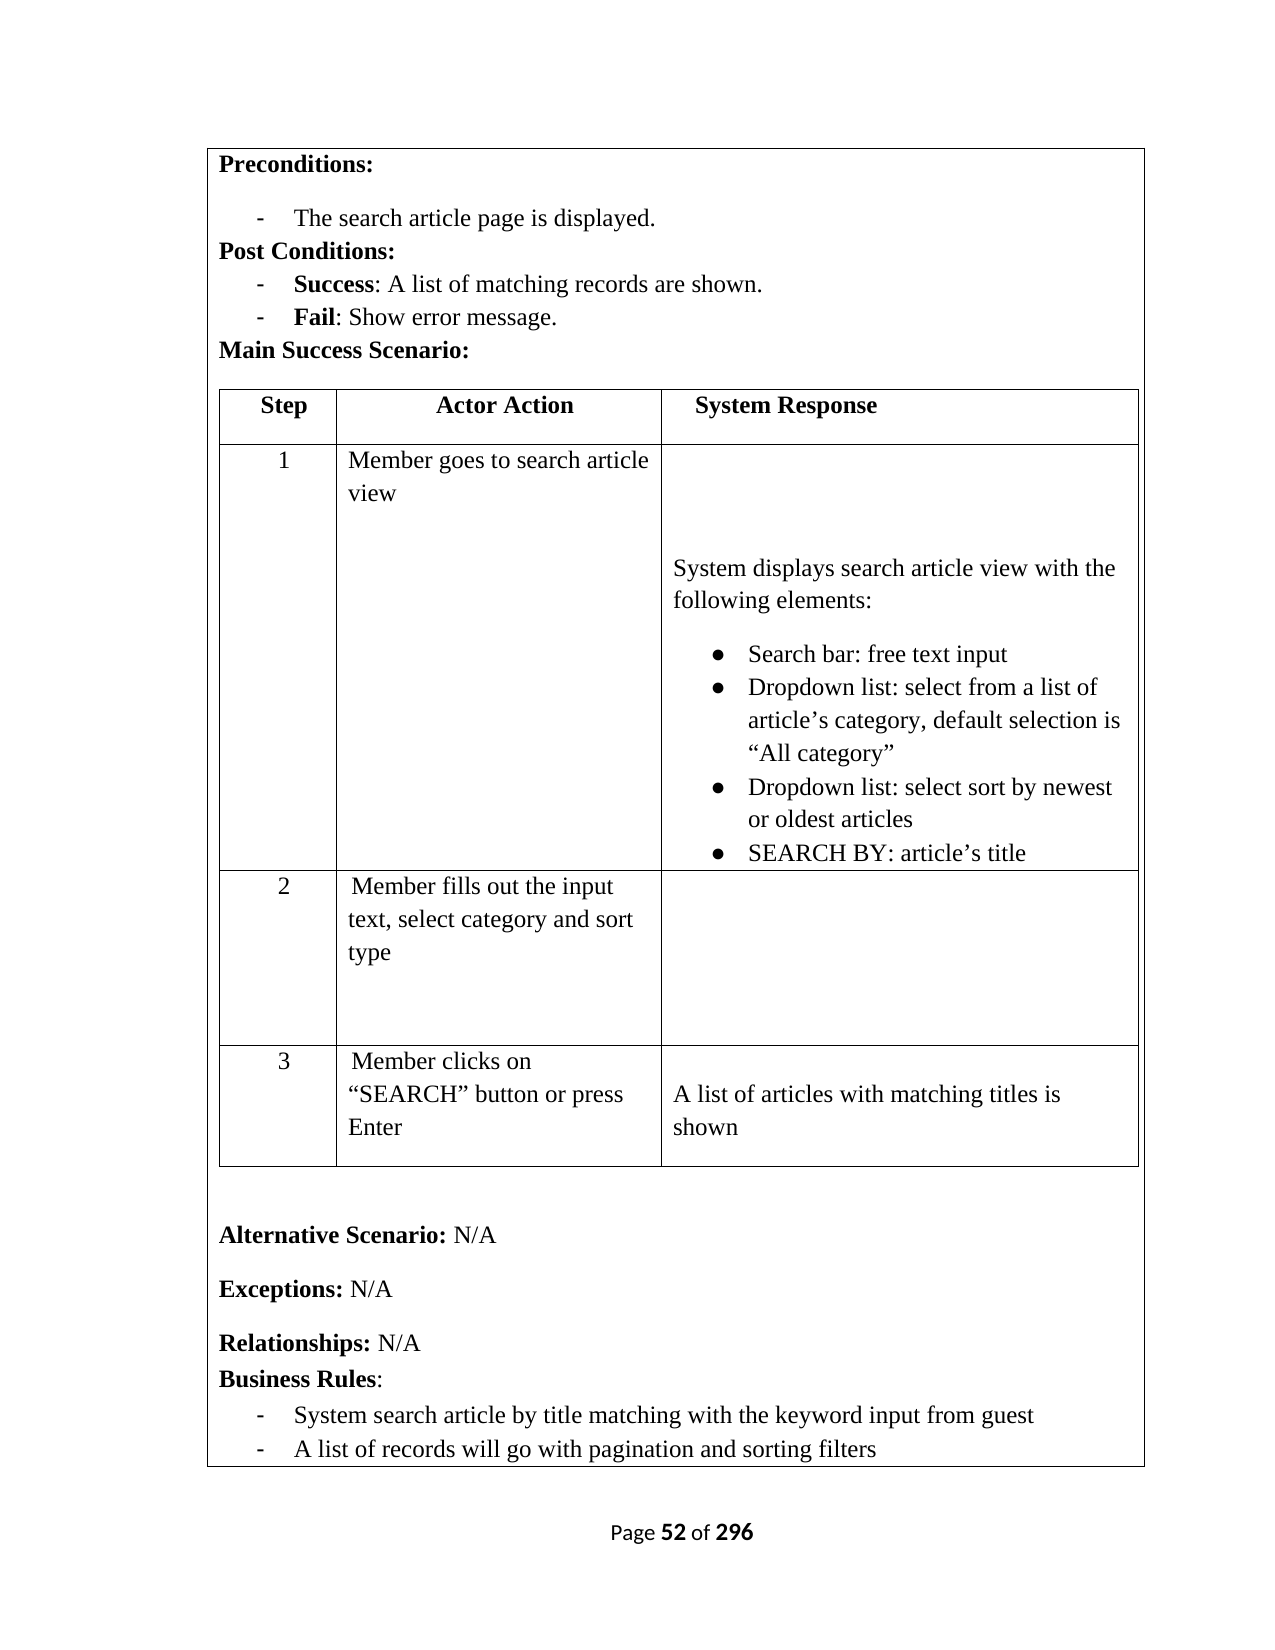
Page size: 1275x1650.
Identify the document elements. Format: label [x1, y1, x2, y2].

table_cell [208, 149, 1144, 1466]
